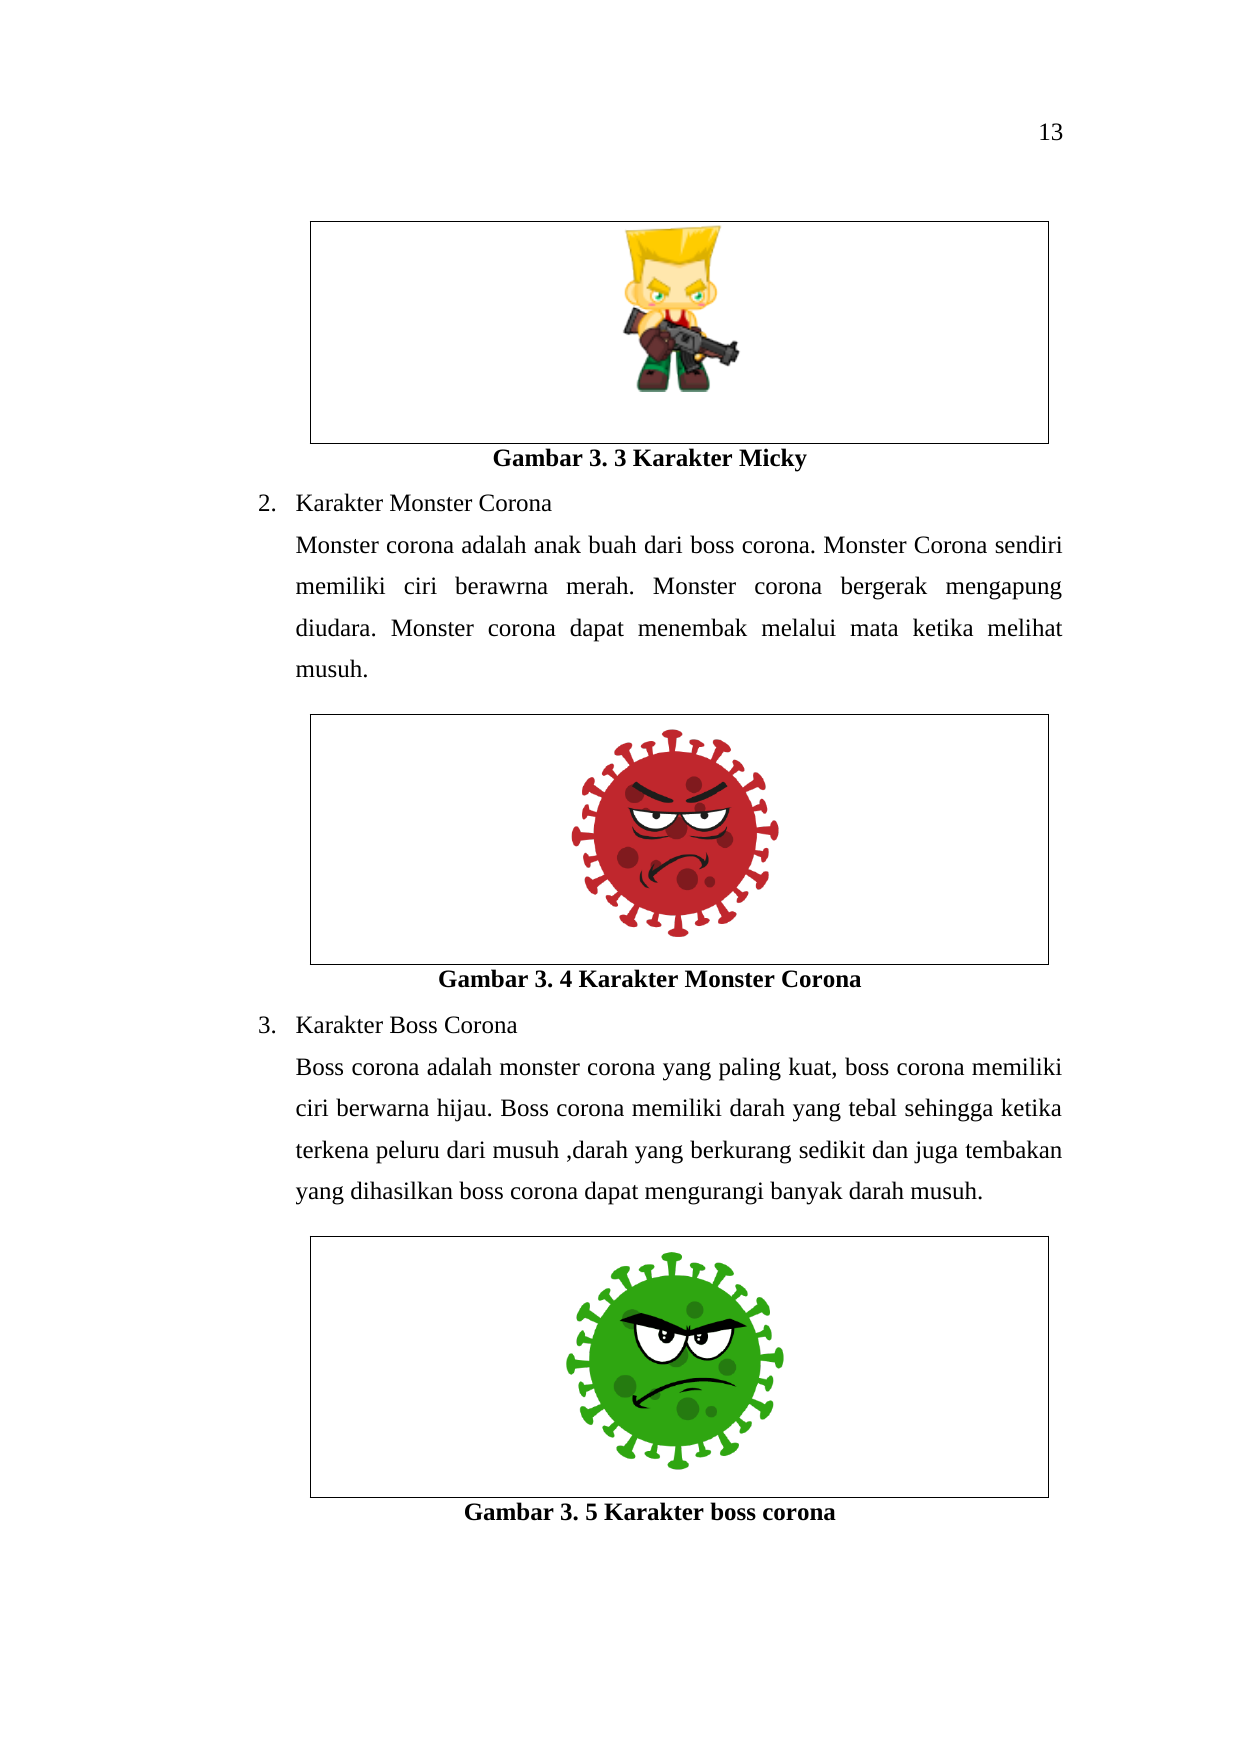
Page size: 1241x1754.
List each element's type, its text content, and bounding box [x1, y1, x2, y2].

table_header [311, 1237, 1048, 1497]
text Gambar 3. 4 Karakter Monster Corona [236, 965, 1063, 993]
picture [577, 221, 782, 392]
subtitle Karakter Boss Corona [258, 1011, 1063, 1039]
picture [555, 1236, 803, 1485]
text Gambar 3. 3 Karakter Micky [236, 444, 1063, 471]
text Monster corona adalah anak buah dari boss corona. Monster Corona sendiri memiliki ciri berawrna merah. Monster corona bergerak mengapung diudara. Monster corona dapat menembak melalui mata ketika melihat musuh. [295, 531, 1063, 683]
table_header [311, 222, 1048, 443]
text Boss corona adalah monster corona yang paling kuat, boss corona memiliki ciri berwarna hijau. Boss corona memiliki darah yang tebal sehingga ketika terkena peluru dari musuh ,darah yang berkurang sedikit dan juga tembakan yang dihasilkan boss corona dapat mengurangi banyak darah musuh. [295, 1053, 1063, 1205]
text Gambar 3. 5 Karakter boss corona [236, 1498, 1063, 1526]
table_header [311, 715, 1048, 964]
picture [561, 715, 798, 952]
subtitle Karakter Monster Corona [258, 489, 1063, 517]
